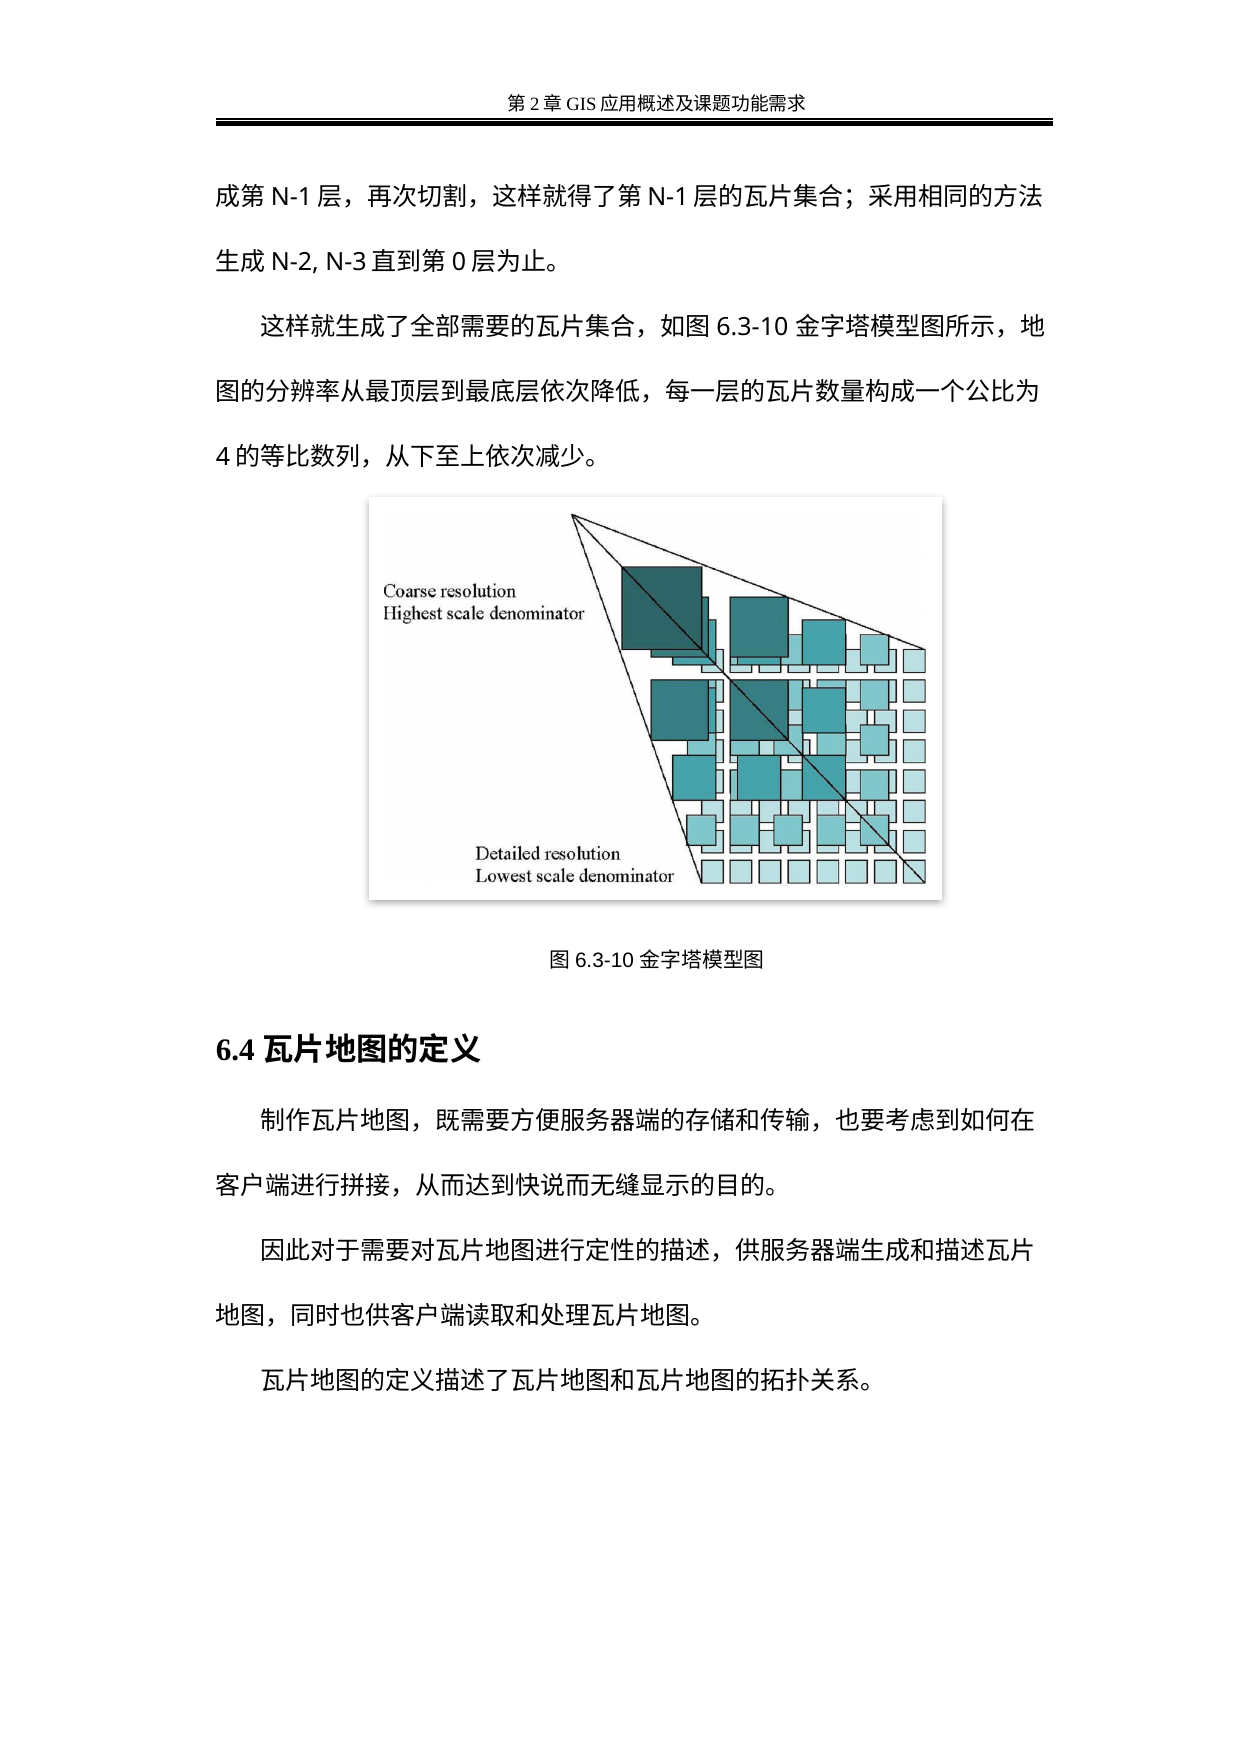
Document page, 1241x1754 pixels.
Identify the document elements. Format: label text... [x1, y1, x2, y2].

subtitle 瓦片地图的定义 [216, 1014, 1053, 1079]
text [216, 162, 1053, 292]
text 瓦片地图的定义描述了瓦片地图和瓦片地图的拓扑关系。 [216, 1346, 1053, 1411]
text 因此对于需要对瓦片地图进行定性的描述，供服务器端生成和描述瓦片地图，同时也供客户端读取和处理瓦片地图。 [216, 1216, 1053, 1346]
text 制作瓦片地图，既需要方便服务器端的存储和传输，也要考虑到如何在客户端进行拼接，从而达到快说而无缝显示的目的。 [216, 1086, 1053, 1216]
picture [384, 512, 927, 886]
